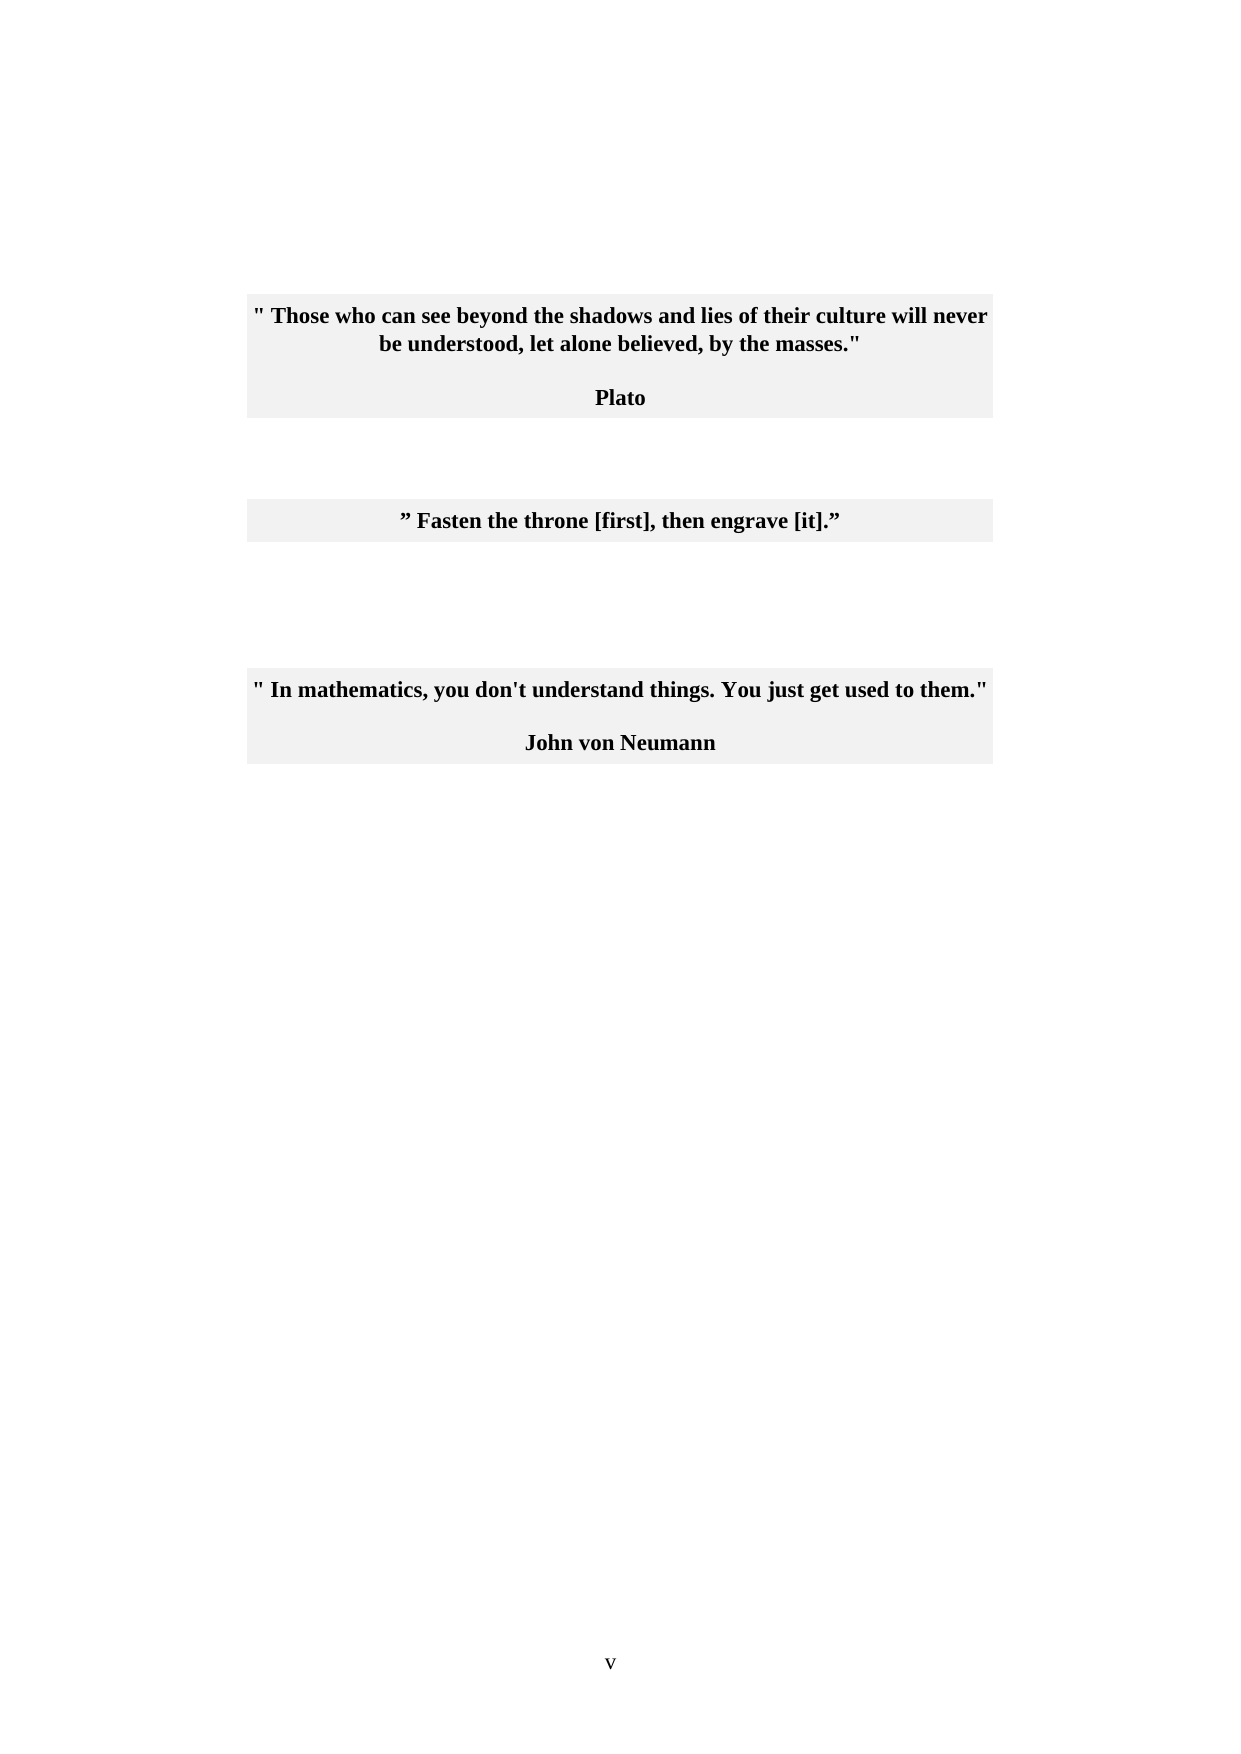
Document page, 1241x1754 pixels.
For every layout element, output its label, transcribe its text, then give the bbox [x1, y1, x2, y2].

text Plato [247, 376, 993, 418]
text ” Fasten the throne [first], then engrave [it].” [247, 500, 993, 542]
text " Those who can see beyond the shadows and lies of their culture will never be understood, let alone believed, by the masses." [247, 295, 993, 357]
text John von Neumann [247, 721, 993, 764]
text " In mathematics, you don't understand things. You just get used to them." [247, 669, 993, 702]
